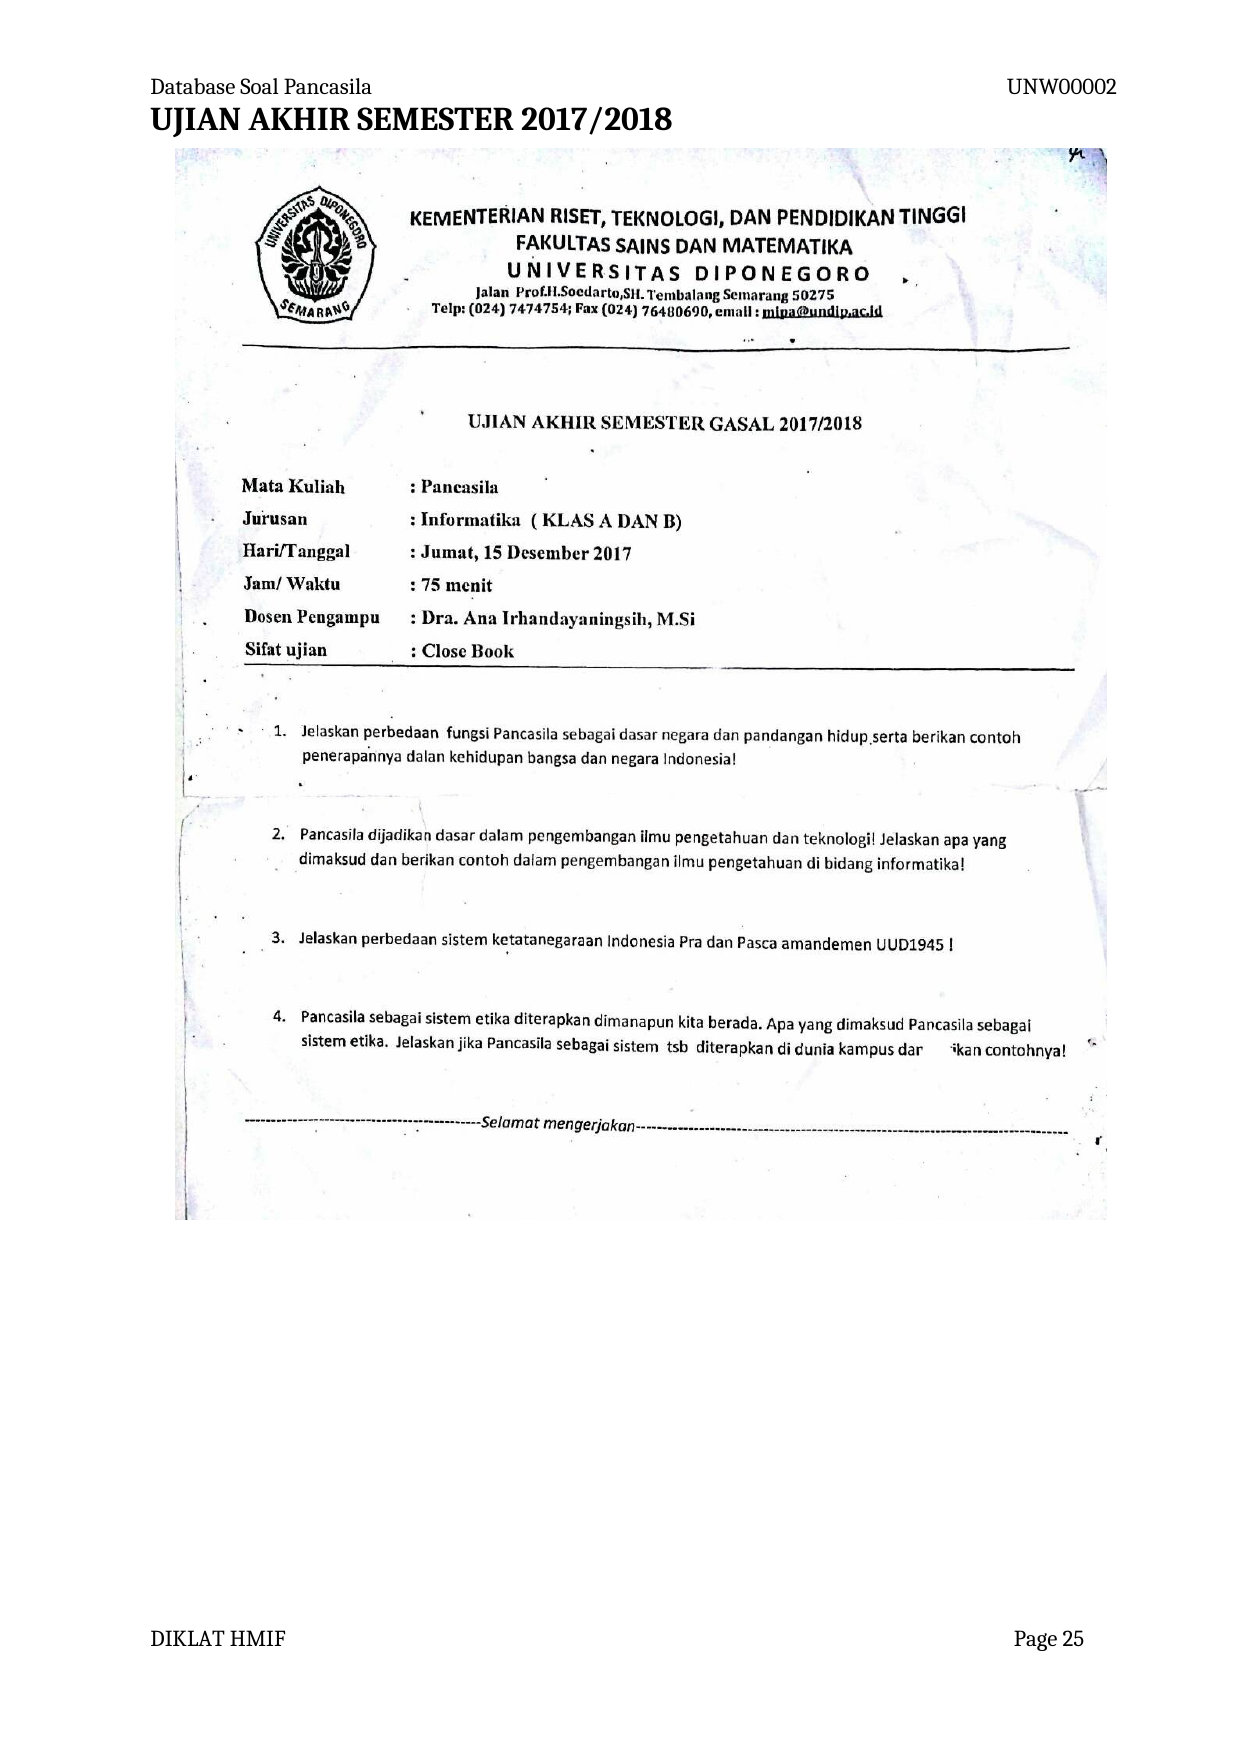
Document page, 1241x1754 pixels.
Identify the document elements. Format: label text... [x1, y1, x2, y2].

picture [175, 148, 1107, 1220]
text UJIAN AKHIR SEMESTER 2017/2018 [150, 100, 1194, 138]
